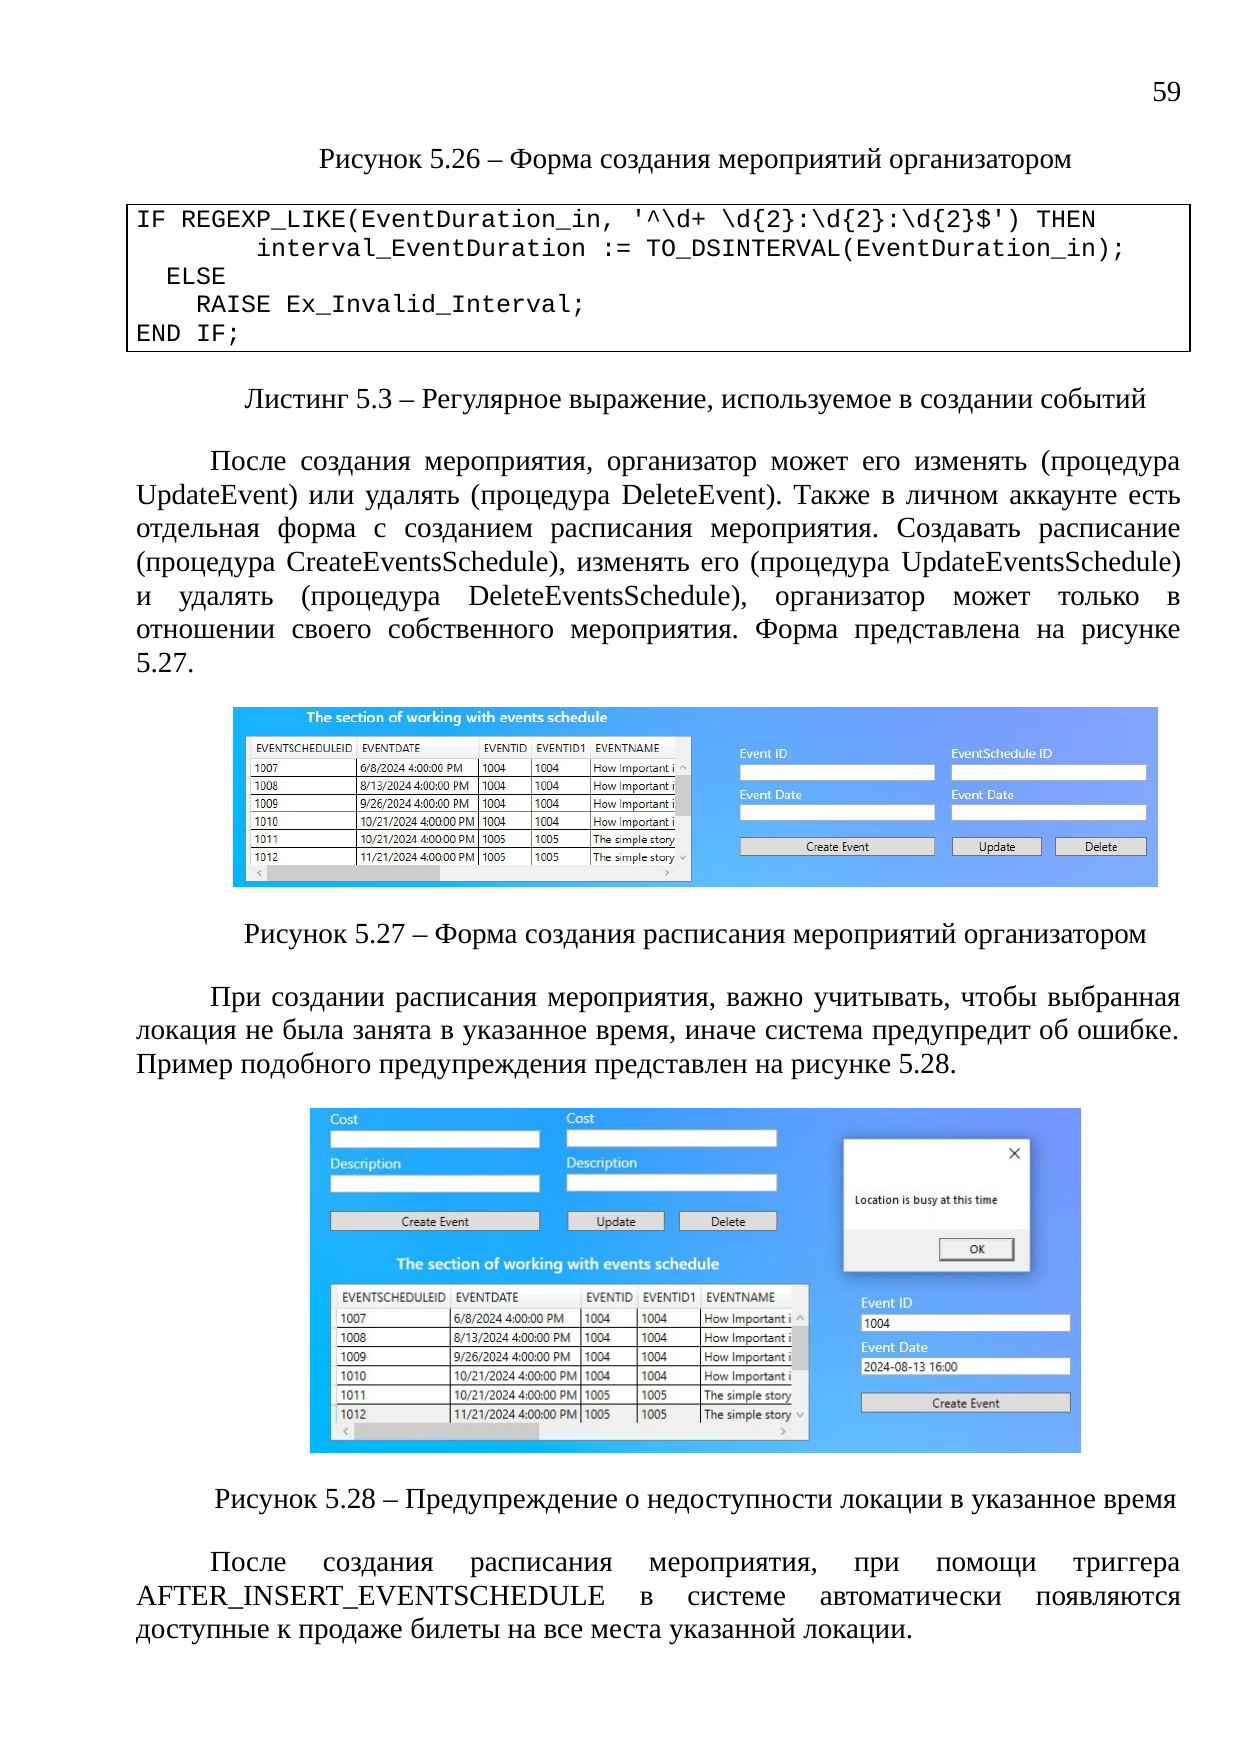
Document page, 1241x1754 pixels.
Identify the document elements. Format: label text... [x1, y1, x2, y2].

picture [232, 707, 1159, 887]
text Рисунок 5.28 – Предупреждение о недоступности локации в указанное время [136, 1481, 1181, 1515]
text Рисунок 5.27 – Форма создания расписания мероприятий организатором [136, 916, 1181, 950]
text При создании расписания мероприятия, важно учитывать, чтобы выбранная локация не была занята в указанное время, иначе система предупредит об ошибке. Пример подобного предупреждения представлен на рисунке 5.28. [136, 979, 1181, 1079]
picture [309, 1108, 1082, 1453]
text Листинг 5.3 – Регулярное выражение, используемое в создании событий [136, 381, 1181, 414]
text RAISE Ex_Invalid_Interval; [136, 292, 1181, 317]
text interval_EventDuration := TO_DSINTERVAL(EventDuration_in); [136, 235, 1181, 263]
text IF REGEXP_LIKE(EventDuration_in, '^\d+ \d{2}:\d{2}:\d{2}$') THEN [128, 205, 1189, 235]
text Рисунок 5.26 – Форма создания мероприятий организатором [136, 141, 1181, 174]
text ELSE [136, 263, 1181, 292]
text После создания расписания мероприятия, при помощи триггера AFTER_INSERT_EVENTSCHEDULE в системе автоматически появляются доступные к продаже билеты на все места указанной локации. [136, 1544, 1181, 1645]
text После создания мероприятия, организатор может его изменять (процедура UpdateEvent) или удалять (процедура DeleteEvent). Также в личном аккаунте есть отдельная форма с созданием расписания мероприятия. Создавать расписание (процедура CreateEventsSchedule), изменять его (процедура UpdateEventsSchedule) и удалять (процедура DeleteEventsSchedule), организатор может только в отношении своего собственного мероприятия. Форма представлена на рисунке 5.27. [136, 443, 1181, 678]
text END IF; [128, 317, 1189, 351]
